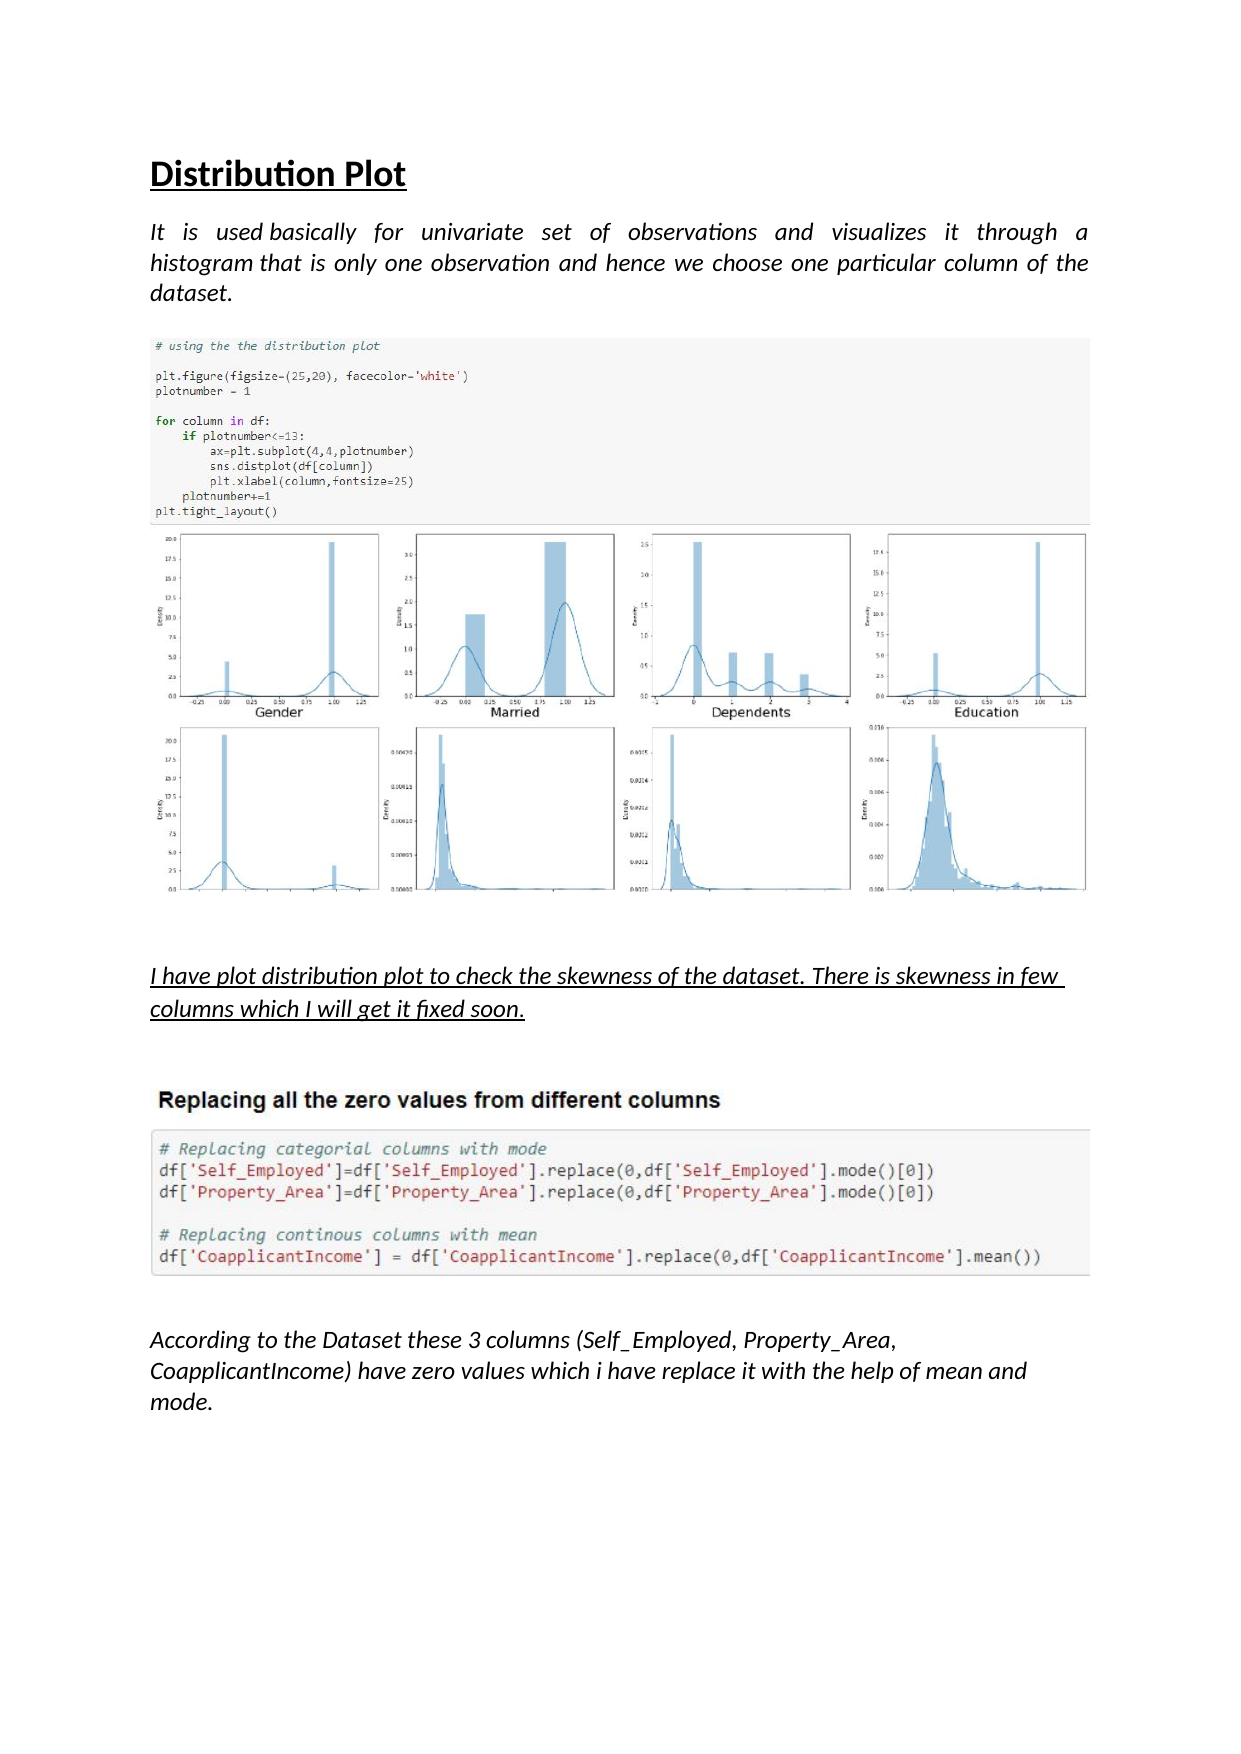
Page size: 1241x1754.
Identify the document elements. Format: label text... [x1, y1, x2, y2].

picture [150, 1089, 1091, 1276]
text I have plot distribution plot to check the skewness of the dataset. There is skewness in few columns which I will get it fixed soon. [150, 960, 1090, 1024]
picture [150, 338, 1091, 892]
text According to the Dataset these 3 columns (Self_Employed, Property_Area, CoapplicantIncome) have zero values which i have replace it with the help of mean and mode. [214, 1325, 1090, 1416]
text Distribution Plot [150, 150, 1090, 196]
text It is used basically for univariate set of observations and visualizes it through a histogram that is only one observation and hence we choose one particular column of the dataset. [150, 216, 1090, 308]
